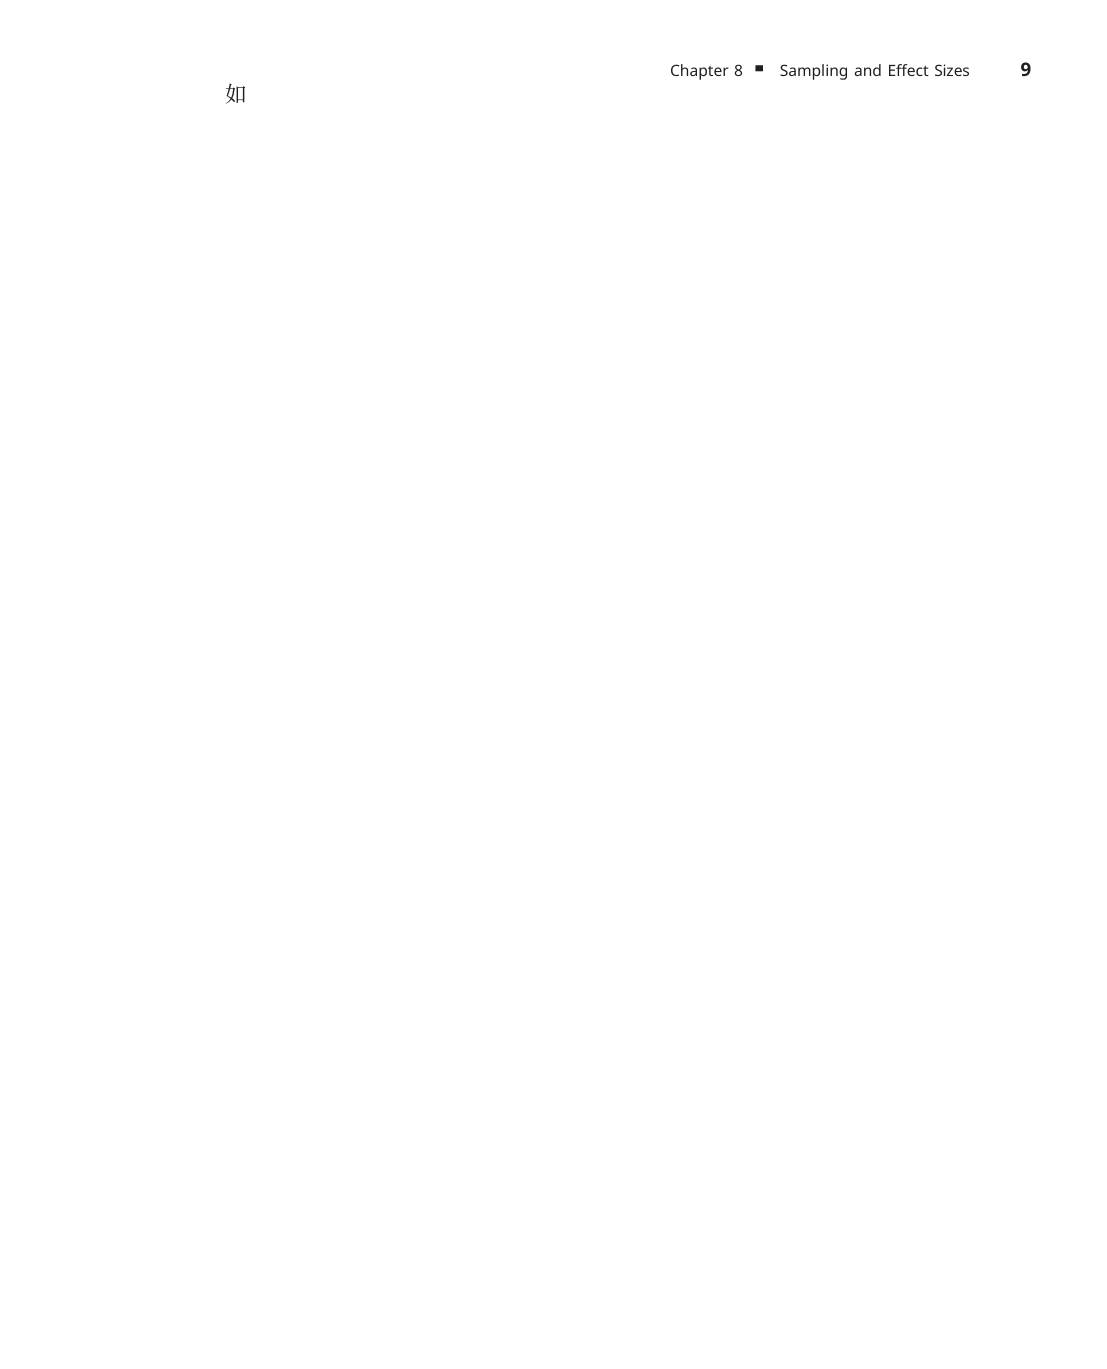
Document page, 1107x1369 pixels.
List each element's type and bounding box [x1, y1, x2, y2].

text [225, 77, 938, 108]
